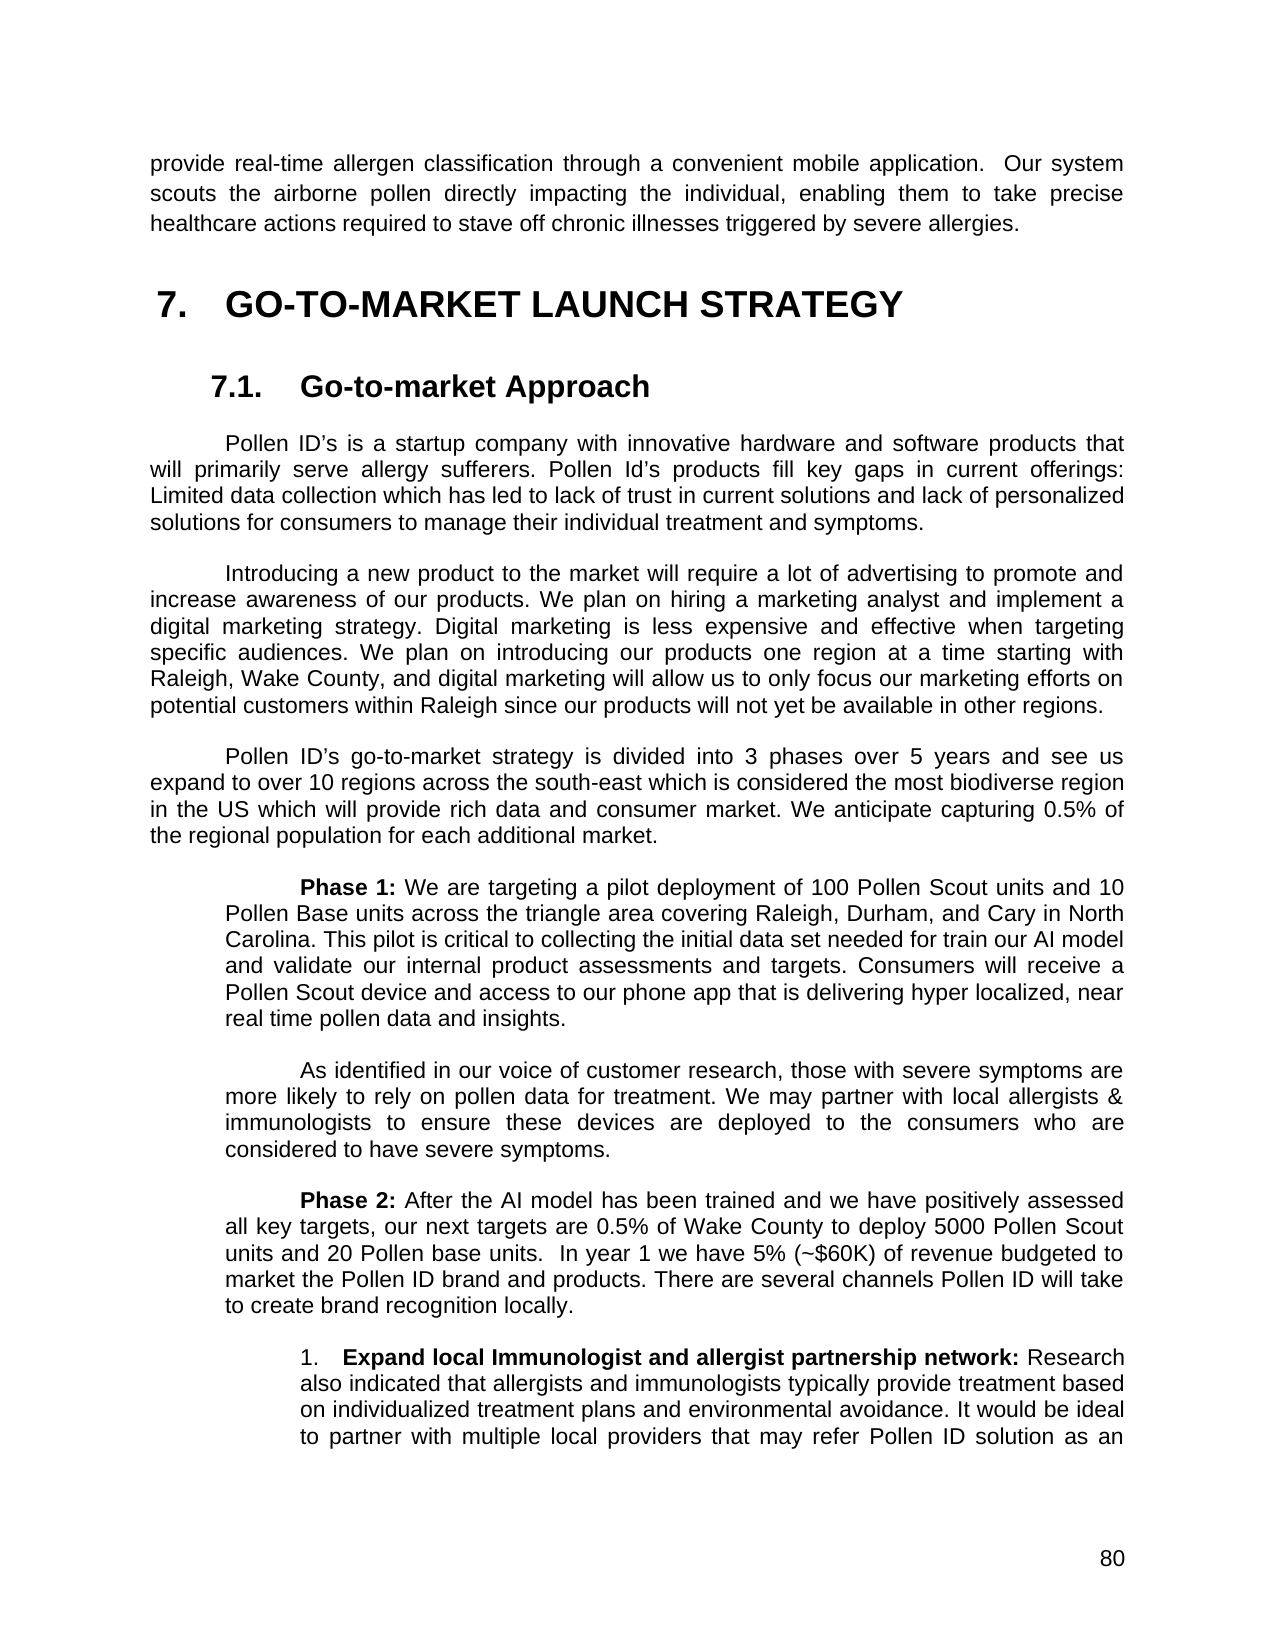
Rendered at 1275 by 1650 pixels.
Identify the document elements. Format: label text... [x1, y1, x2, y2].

subtitle GO-TO-MARKET LAUNCH STRATEGY [187, 282, 1125, 368]
text Pollen ID’s go-to-market strategy is divided into 3 phases over 5 years and see us expand to over 10 regions across the south-east which is considered the most biodiverse region in the US which will provide rich data and consumer market. We anticipate capturing 0.5% of the regional population for each additional market. [150, 743, 1125, 848]
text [150, 150, 1125, 237]
subtitle Go-to-market Approach [262, 368, 1125, 404]
text Phase 2: After the AI model has been trained and we have positively assessed all key targets, our next targets are 0.5% of Wake County to deploy 5000 Pollen Scout units and 20 Pollen base units. In year 1 we have 5% (~$60K) of revenue budgeted to market the Pollen ID brand and products. There are several channels Pollen ID will take to create brand recognition locally. [225, 1187, 1125, 1319]
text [300, 1344, 1125, 1449]
text Pollen ID’s is a startup company with innovative hardware and software products that will primarily serve allergy sufferers. Pollen Id’s products fill key gaps in current offerings: Limited data collection which has led to lack of trust in current solutions and lack of personalized solutions for consumers to manage their individual treatment and symptoms. [150, 429, 1125, 535]
text Phase 1: We are targeting a pilot deployment of 100 Pollen Scout units and 10 Pollen Base units across the triangle area covering Raleigh, Durham, and Cary in North Carolina. This pilot is critical to collecting the initial data set needed for train our AI model and validate our internal product assessments and targets. Consumers will receive a Pollen Scout device and access to our phone app that is delivering hyper localized, near real time pollen data and insights. [225, 873, 1125, 1032]
text As identified in our voice of customer research, those with severe symptoms are more likely to rely on pollen data for treatment. We may partner with local allergists & immunologists to ensure these devices are deployed to the consumers who are considered to have severe symptoms. [225, 1057, 1125, 1162]
text Introducing a new product to the market will require a lot of advertising to promote and increase awareness of our products. We plan on hiring a marketing analyst and implement a digital marketing strategy. Digital marketing is less expensive and effective when targeting specific audiences. We plan on introducing our products one region at a time starting with Raleigh, Wake County, and digital marketing will allow us to only focus our marketing efforts on potential customers within Raleigh since our products will not yet be available in other regions. [150, 560, 1125, 718]
